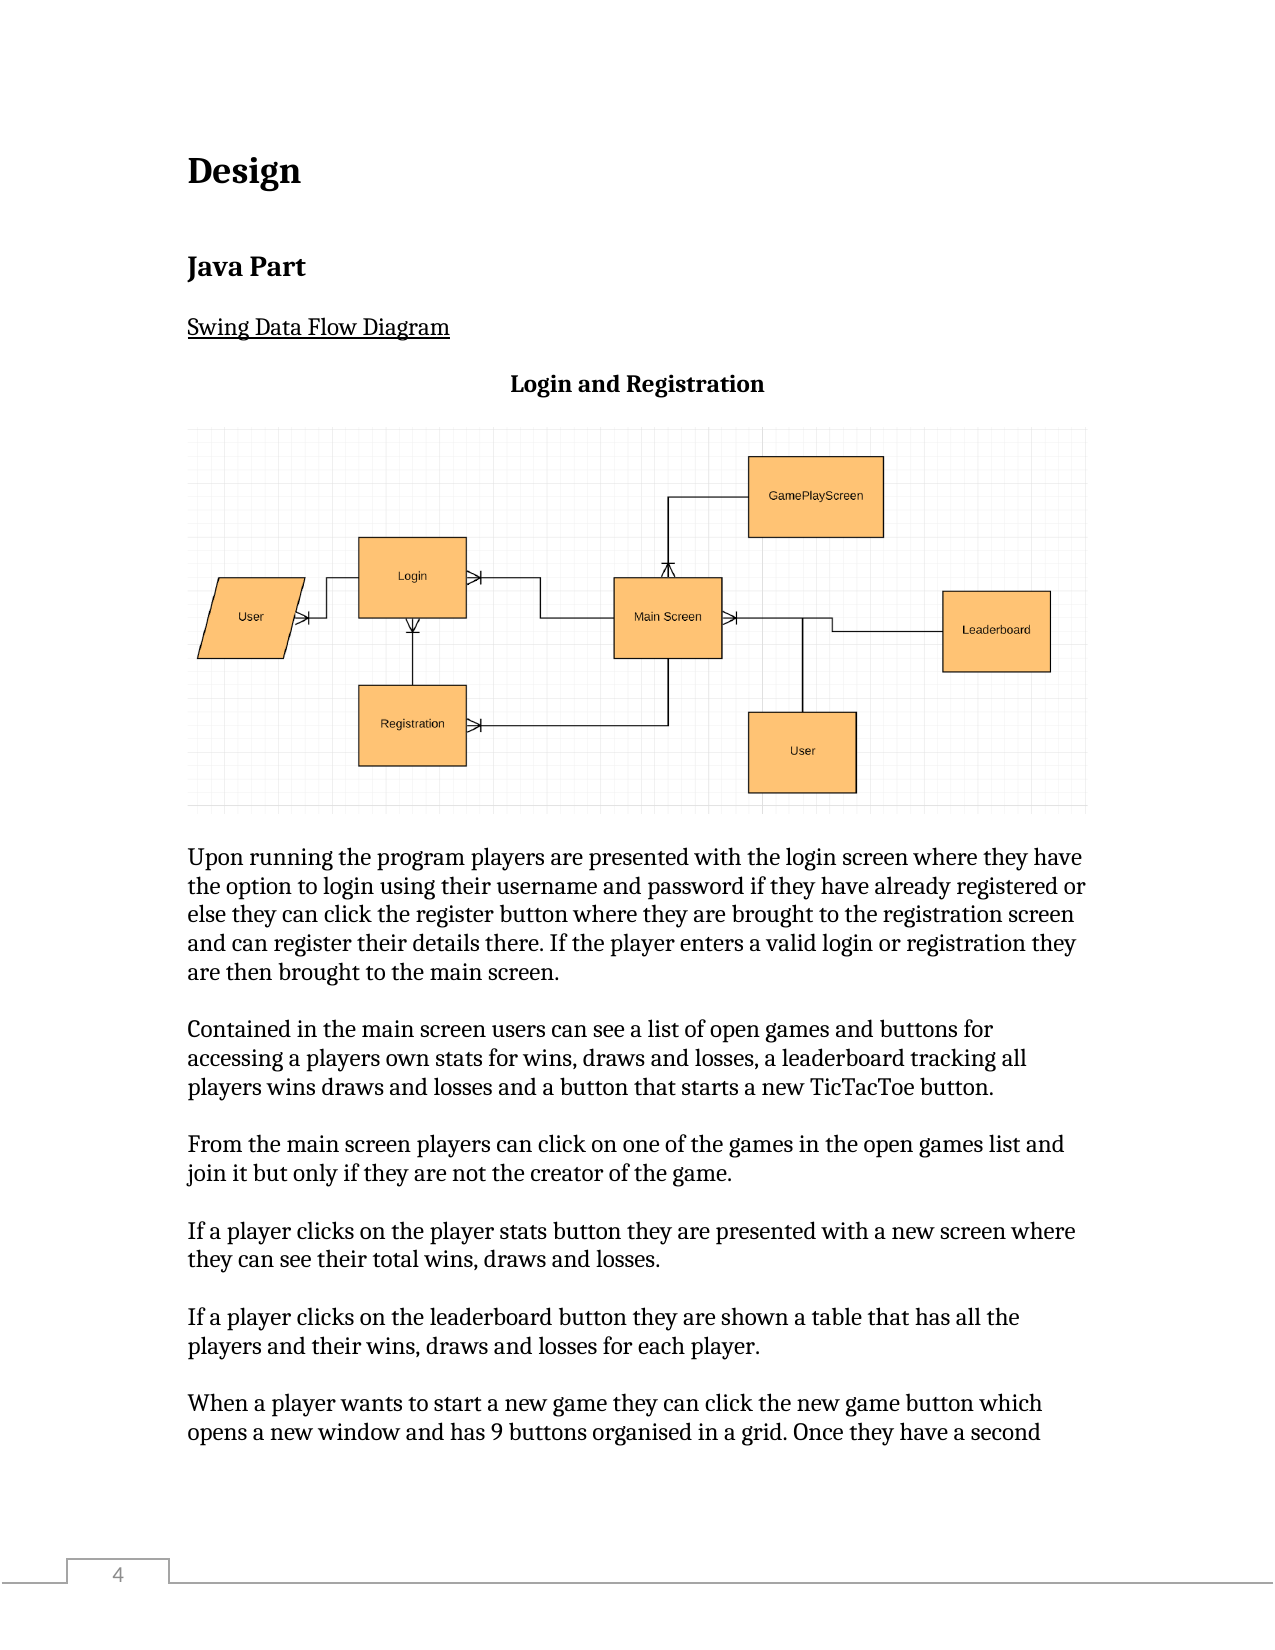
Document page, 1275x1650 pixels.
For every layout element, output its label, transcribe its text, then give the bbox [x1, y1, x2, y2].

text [187, 1389, 1087, 1447]
text Login and Registration [187, 370, 1087, 398]
text Java Part [187, 251, 1087, 284]
text Swing Data Flow Diagram [187, 313, 1087, 342]
text Upon running the program players are presented with the login screen where they have the option to login using their username and password if they have already registered or else they can click the register button where they are brought to the registration screen and can register their details there. If the player enters a valid login or registration they are then brought to the main screen. [187, 843, 1087, 987]
text Design [187, 150, 1087, 193]
text From the main screen players can click on one of the games in the open games list and join it but only if they are not the creator of the game. [187, 1130, 1087, 1188]
text If a player clicks on the leaderboard button they are shown a table that has all the players and their wins, draws and losses for each player. [187, 1303, 1087, 1360]
picture [187, 427, 1088, 814]
text If a player clicks on the player stats button they are presented with a new screen where they can see their total wins, draws and losses. [187, 1217, 1087, 1274]
text Contained in the main screen users can see a list of open games and buttons for accessing a players own stats for wins, draws and losses, a leaderboard tracking all players wins draws and losses and a button that starts a new TicTacToe button. [187, 1015, 1087, 1102]
